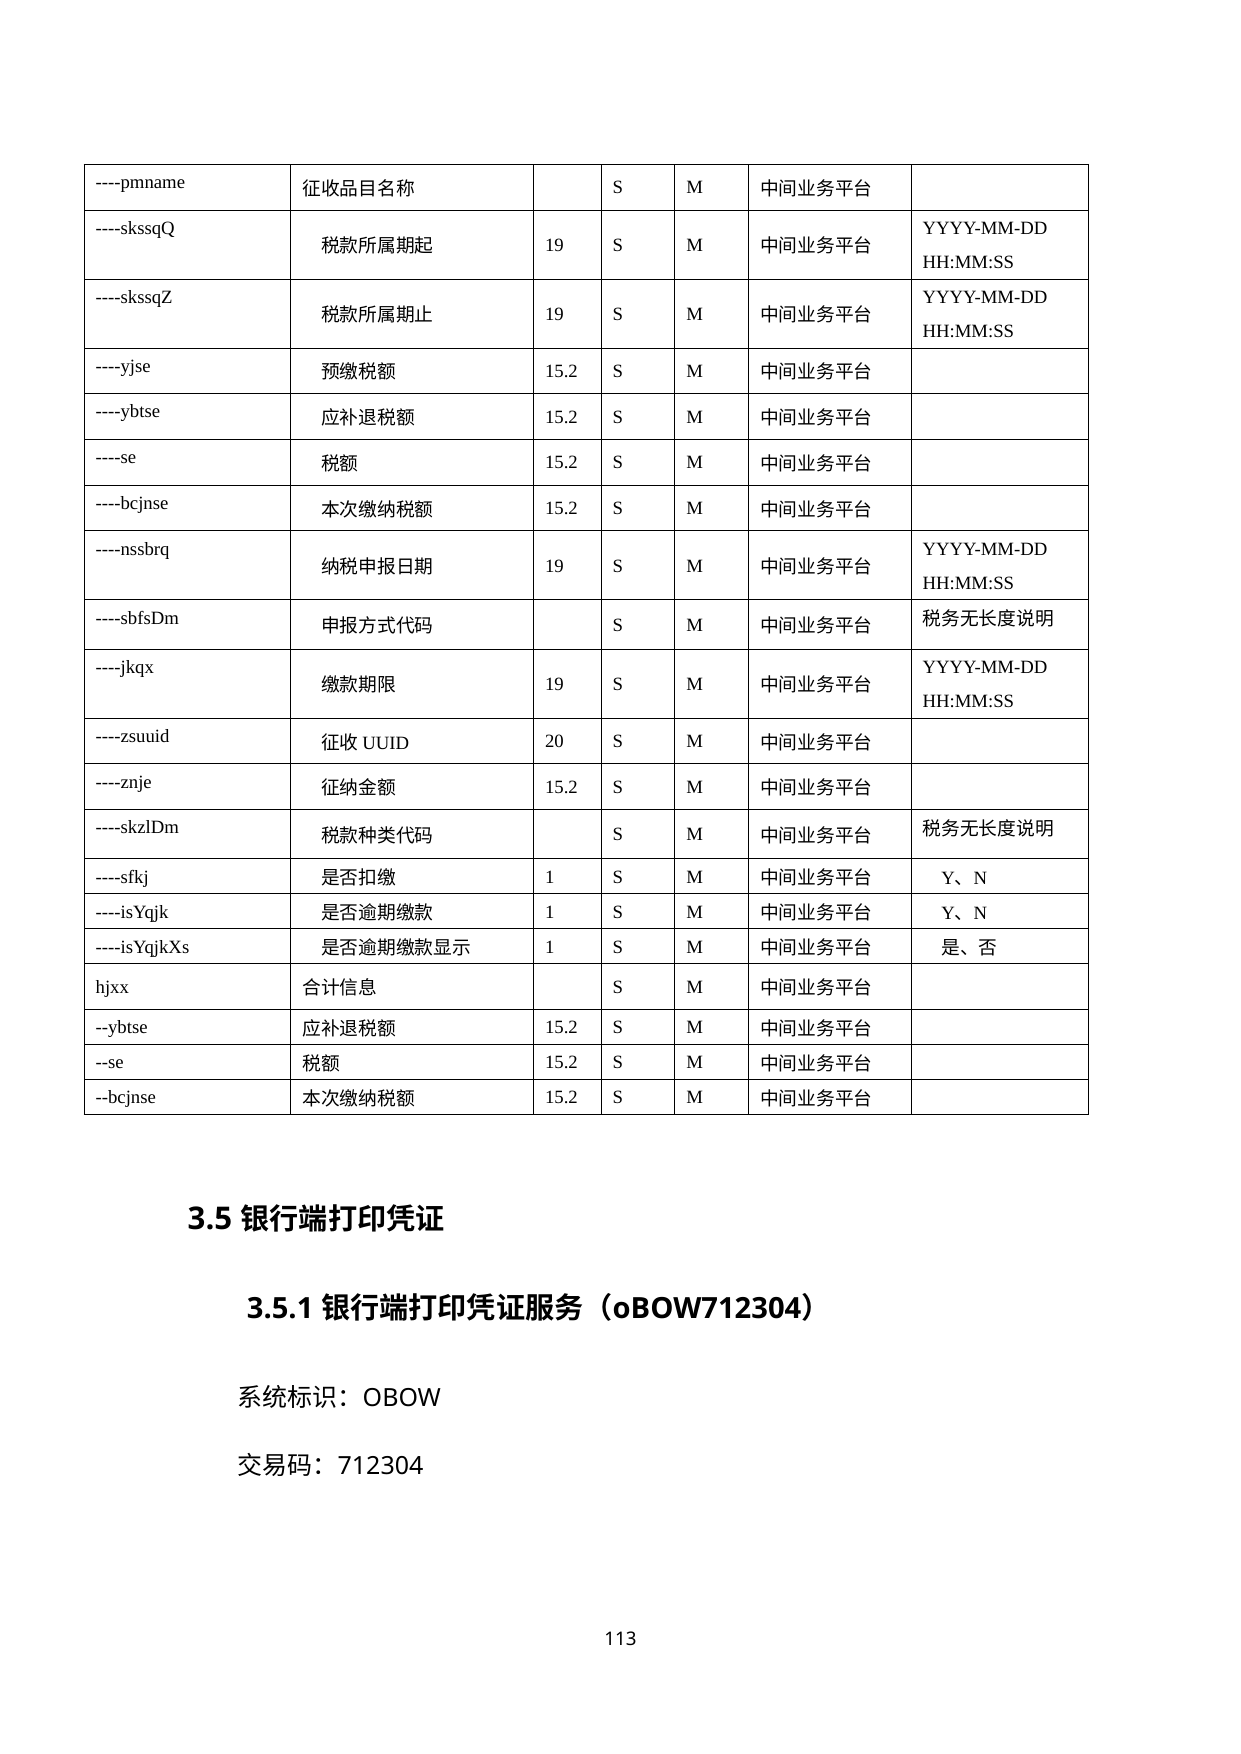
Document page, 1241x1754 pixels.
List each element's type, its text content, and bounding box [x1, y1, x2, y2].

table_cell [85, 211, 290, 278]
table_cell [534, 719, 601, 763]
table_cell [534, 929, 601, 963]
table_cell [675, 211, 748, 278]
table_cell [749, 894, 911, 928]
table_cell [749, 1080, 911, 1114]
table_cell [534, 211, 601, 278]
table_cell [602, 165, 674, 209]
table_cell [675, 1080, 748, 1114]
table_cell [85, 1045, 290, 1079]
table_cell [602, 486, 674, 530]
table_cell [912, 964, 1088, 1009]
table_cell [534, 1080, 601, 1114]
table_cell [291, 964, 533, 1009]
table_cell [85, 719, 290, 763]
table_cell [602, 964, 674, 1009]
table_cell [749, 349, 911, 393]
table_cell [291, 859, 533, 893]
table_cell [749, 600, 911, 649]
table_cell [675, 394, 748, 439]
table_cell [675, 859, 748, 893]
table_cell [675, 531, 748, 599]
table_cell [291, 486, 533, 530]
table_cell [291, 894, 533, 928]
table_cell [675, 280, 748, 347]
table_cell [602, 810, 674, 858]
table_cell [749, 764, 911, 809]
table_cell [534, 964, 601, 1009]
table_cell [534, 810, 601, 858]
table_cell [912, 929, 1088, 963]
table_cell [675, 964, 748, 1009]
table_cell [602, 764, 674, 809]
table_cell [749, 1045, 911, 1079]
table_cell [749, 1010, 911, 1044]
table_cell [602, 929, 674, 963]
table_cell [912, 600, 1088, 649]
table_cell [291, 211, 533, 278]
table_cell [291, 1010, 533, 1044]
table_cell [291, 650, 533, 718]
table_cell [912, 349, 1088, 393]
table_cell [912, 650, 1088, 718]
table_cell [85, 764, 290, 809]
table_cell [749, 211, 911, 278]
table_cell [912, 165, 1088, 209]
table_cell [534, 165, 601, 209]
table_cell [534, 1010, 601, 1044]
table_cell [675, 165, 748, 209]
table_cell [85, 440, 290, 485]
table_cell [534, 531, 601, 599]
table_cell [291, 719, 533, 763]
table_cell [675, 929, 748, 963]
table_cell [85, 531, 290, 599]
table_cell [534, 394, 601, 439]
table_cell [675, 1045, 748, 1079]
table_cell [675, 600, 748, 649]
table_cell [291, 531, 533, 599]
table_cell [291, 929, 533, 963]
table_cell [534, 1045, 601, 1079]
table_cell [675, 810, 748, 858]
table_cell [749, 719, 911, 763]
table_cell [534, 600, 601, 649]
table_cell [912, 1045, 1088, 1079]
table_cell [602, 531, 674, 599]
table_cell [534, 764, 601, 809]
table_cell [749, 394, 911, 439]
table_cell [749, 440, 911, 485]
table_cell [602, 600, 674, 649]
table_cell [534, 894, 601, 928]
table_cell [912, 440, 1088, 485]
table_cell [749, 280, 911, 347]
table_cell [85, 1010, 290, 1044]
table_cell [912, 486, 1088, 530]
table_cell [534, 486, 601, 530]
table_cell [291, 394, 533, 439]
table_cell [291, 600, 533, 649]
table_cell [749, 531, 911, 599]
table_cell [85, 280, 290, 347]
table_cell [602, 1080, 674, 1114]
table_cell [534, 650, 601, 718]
text 系统标识：OBOW [187, 1361, 1053, 1429]
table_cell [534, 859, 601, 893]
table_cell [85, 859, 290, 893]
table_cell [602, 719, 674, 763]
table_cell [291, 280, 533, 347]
subtitle 银行端打印凭证服务（oBOW712304） [247, 1272, 1053, 1340]
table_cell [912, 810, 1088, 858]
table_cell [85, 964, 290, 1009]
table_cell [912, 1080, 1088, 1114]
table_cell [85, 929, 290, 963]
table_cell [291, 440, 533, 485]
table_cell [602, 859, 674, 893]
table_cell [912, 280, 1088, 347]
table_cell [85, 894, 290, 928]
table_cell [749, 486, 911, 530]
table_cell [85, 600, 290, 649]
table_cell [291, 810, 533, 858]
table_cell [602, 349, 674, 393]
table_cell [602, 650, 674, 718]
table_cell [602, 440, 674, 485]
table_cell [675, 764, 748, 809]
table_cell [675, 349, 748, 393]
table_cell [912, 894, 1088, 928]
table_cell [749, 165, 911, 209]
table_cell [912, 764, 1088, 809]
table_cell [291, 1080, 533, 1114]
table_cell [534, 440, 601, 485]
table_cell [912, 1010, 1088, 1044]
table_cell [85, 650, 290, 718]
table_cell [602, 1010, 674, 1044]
text 交易码：712304 [187, 1429, 1053, 1497]
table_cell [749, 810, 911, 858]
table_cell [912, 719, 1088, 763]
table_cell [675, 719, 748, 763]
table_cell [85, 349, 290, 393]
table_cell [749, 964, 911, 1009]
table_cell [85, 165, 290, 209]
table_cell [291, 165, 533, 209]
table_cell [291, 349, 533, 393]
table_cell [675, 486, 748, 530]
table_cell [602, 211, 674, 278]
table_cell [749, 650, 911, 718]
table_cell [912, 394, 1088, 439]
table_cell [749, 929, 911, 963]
subtitle 银行端打印凭证 [187, 1183, 1053, 1251]
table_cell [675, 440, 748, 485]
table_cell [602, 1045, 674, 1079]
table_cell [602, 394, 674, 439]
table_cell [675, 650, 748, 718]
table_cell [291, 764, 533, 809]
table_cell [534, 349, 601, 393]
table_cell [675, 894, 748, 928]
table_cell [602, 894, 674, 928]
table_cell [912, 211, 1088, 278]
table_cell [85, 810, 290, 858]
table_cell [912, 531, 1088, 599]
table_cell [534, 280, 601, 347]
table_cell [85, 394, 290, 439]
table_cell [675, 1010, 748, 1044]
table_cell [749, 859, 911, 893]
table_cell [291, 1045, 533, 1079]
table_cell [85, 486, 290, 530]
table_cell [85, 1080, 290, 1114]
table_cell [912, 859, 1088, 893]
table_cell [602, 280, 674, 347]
